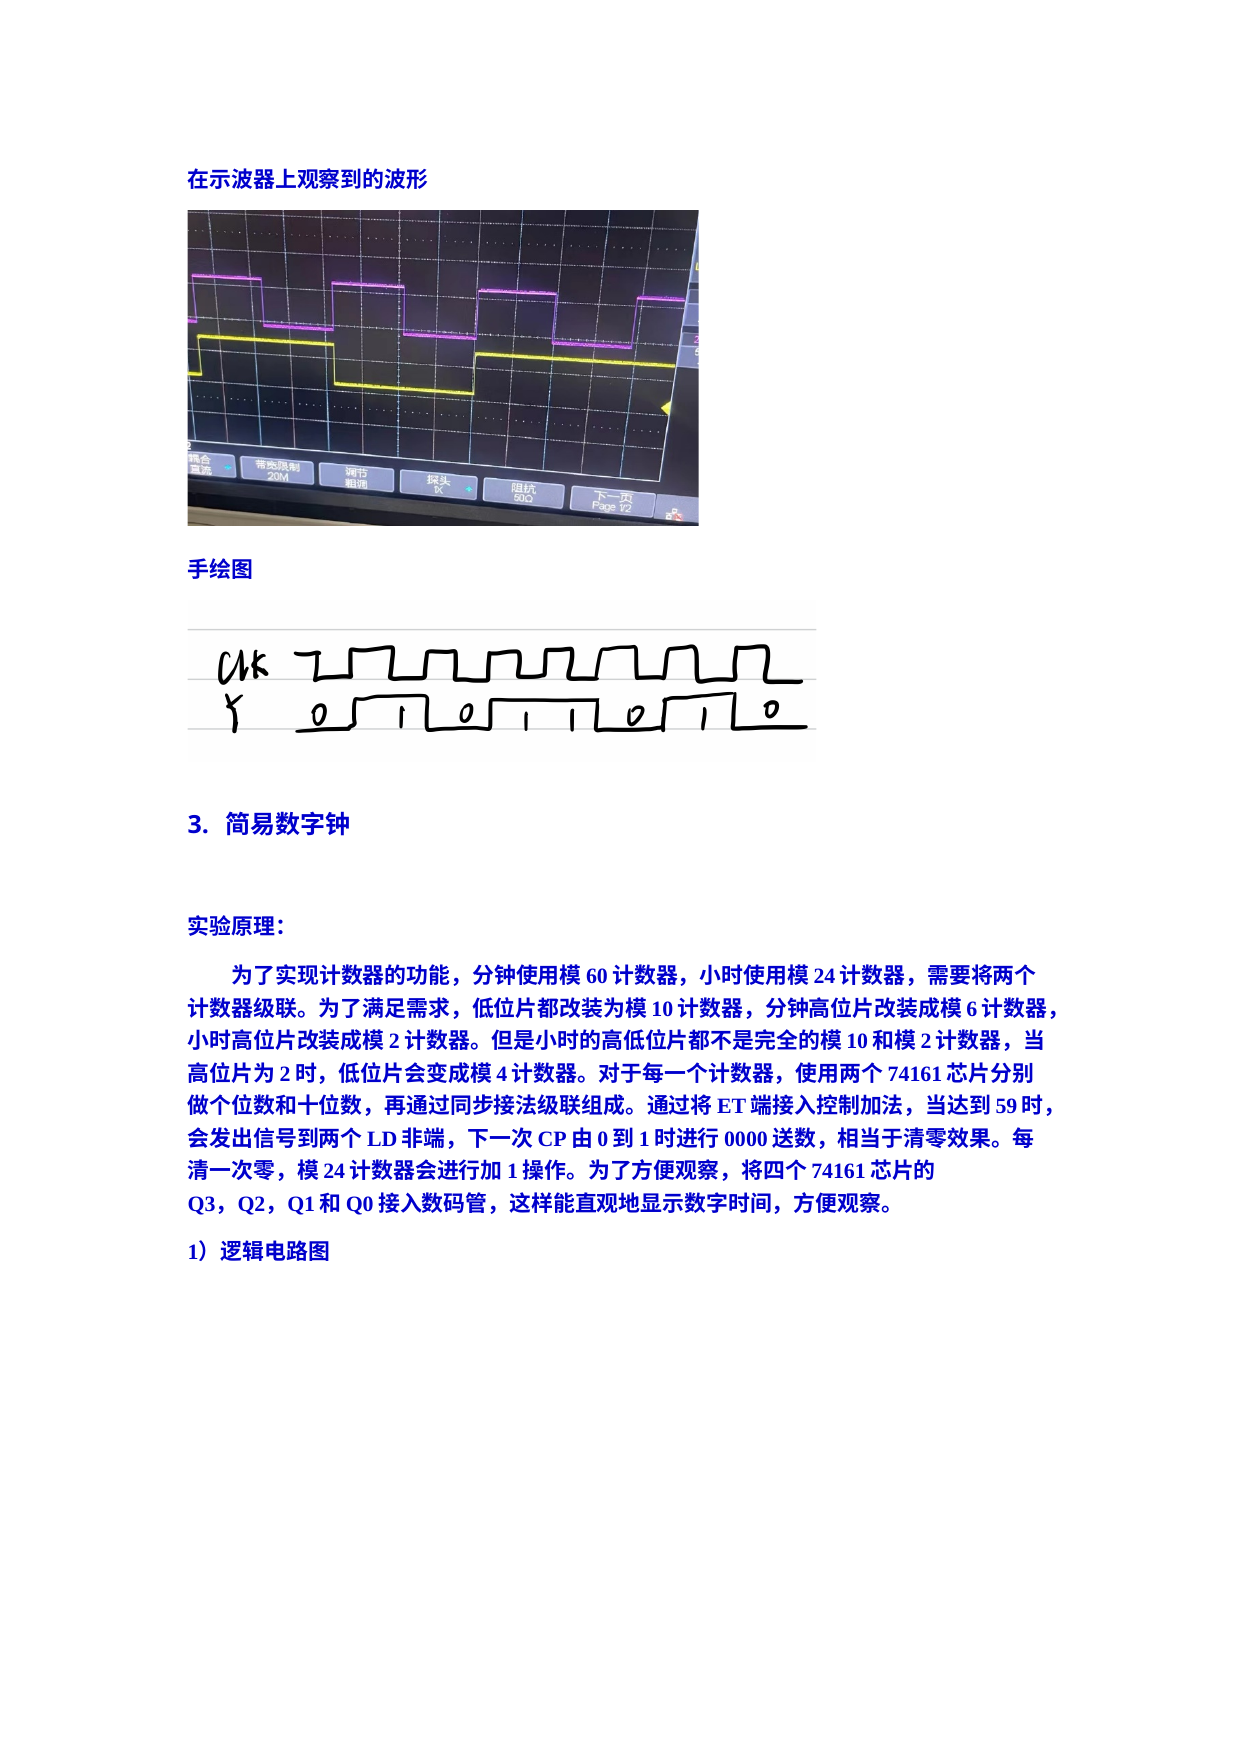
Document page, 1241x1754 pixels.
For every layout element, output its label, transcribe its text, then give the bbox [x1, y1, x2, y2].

text 在示波器上观察到的波形 [187, 162, 1053, 194]
picture [187, 600, 817, 762]
text 为了实现计数器的功能，分钟使用模60计数器，小时使用模24计数器，需要将两个计数器级联。为了满足需求，低位片都改装为模10计数器，分钟高位片改装成模6计数器，小时高位片改装成模2计数器。但是小时的高低位片都不是完全的模10和模2计数器，当高位片为2时，低位片会变成模4计数器。对于每一个计数器，使用两个74161芯片分别做个位数和十位数，再通过同步接法级联组成。通过将ET端接入控制加法，当达到59时，会发出信号到两个LD非端，下一次CP由0到1时进行0000送数，相当于清零效果。每清一次零，模24计数器会进行加1操作。为了方便观察，将四个74161芯片的Q3，Q2，Q1和Q0接入数码管，这样能直观地显示数字时间，方便观察。 [187, 958, 1053, 1218]
text 实验原理： [187, 909, 1053, 941]
picture [187, 210, 699, 526]
text 手绘图 [187, 552, 1053, 584]
subtitle 简易数字钟 [187, 790, 1053, 855]
text 1）逻辑电路图 [187, 1234, 1053, 1266]
